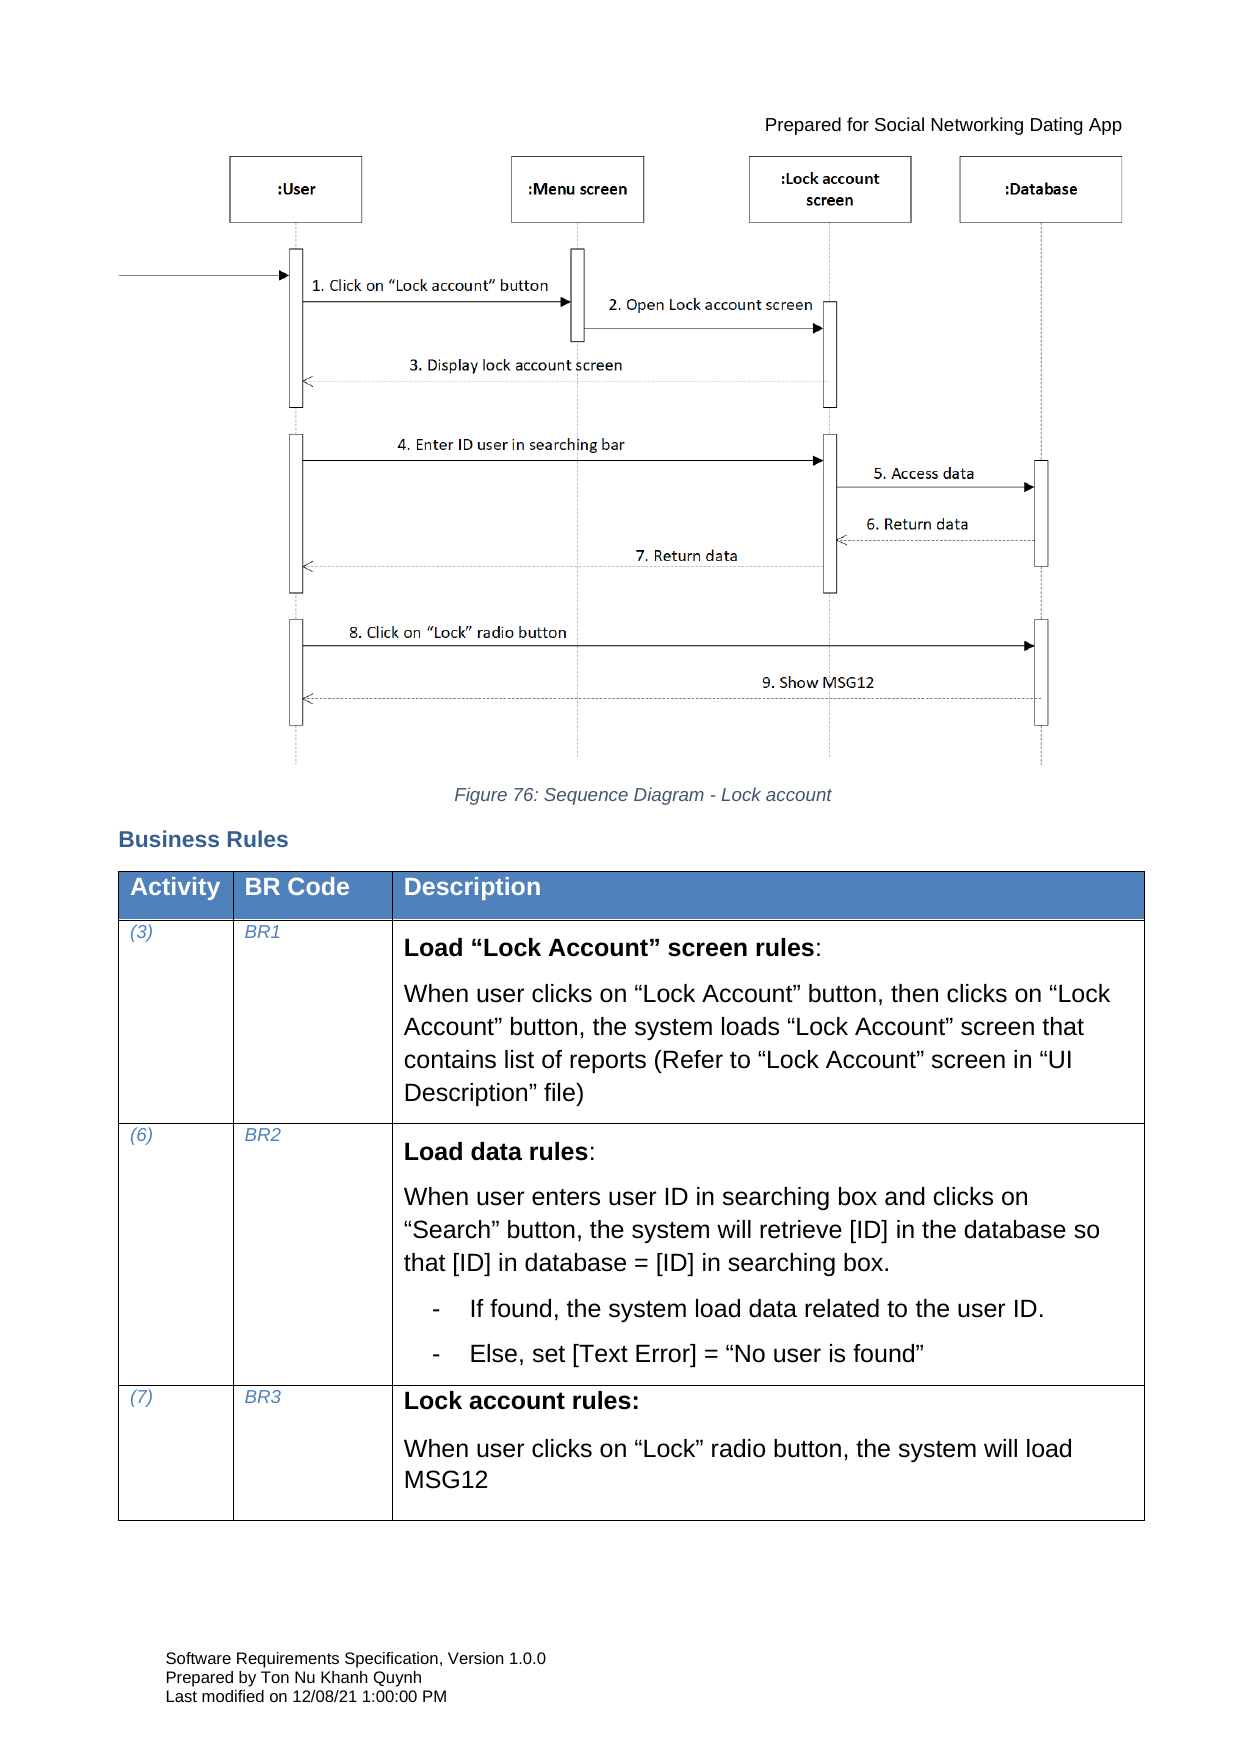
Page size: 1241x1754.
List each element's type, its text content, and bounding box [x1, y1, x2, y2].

table_cell Load data rules: When user enters user ID in searching box and clicks on “Search” button, the system will retrieve [ID] in the database so that [ID] in database = [ID] in searching box. If found, the system load data related to the user ID. Else, set [Text Error] = “No user is found” [393, 1124, 1144, 1385]
table_cell BR2 [234, 1124, 392, 1385]
table_cell (3) [119, 921, 233, 1123]
table_cell Load “Lock Account” screen rules: When user clicks on “Lock Account” button, then clicks on “Lock Account” button, the system loads “Lock Account” screen that contains list of reports (Refer to “Lock Account” screen in “UI Description” file) [393, 921, 1144, 1123]
text Figure 76: Sequence Diagram - Lock account [118, 783, 1122, 805]
picture [118, 156, 1123, 765]
table_cell BR3 [234, 1386, 392, 1520]
table_header BR Code [234, 872, 392, 919]
table_header Activity [119, 872, 233, 919]
table_cell (6) [119, 1124, 233, 1385]
text Business Rules [118, 826, 1122, 852]
table_header Description [393, 872, 1144, 919]
table_cell (7) [119, 1386, 233, 1520]
table_cell BR1 [234, 921, 392, 1123]
table_cell Lock account rules: When user clicks on “Lock” radio button, the system will load MSG12 [393, 1386, 1144, 1520]
